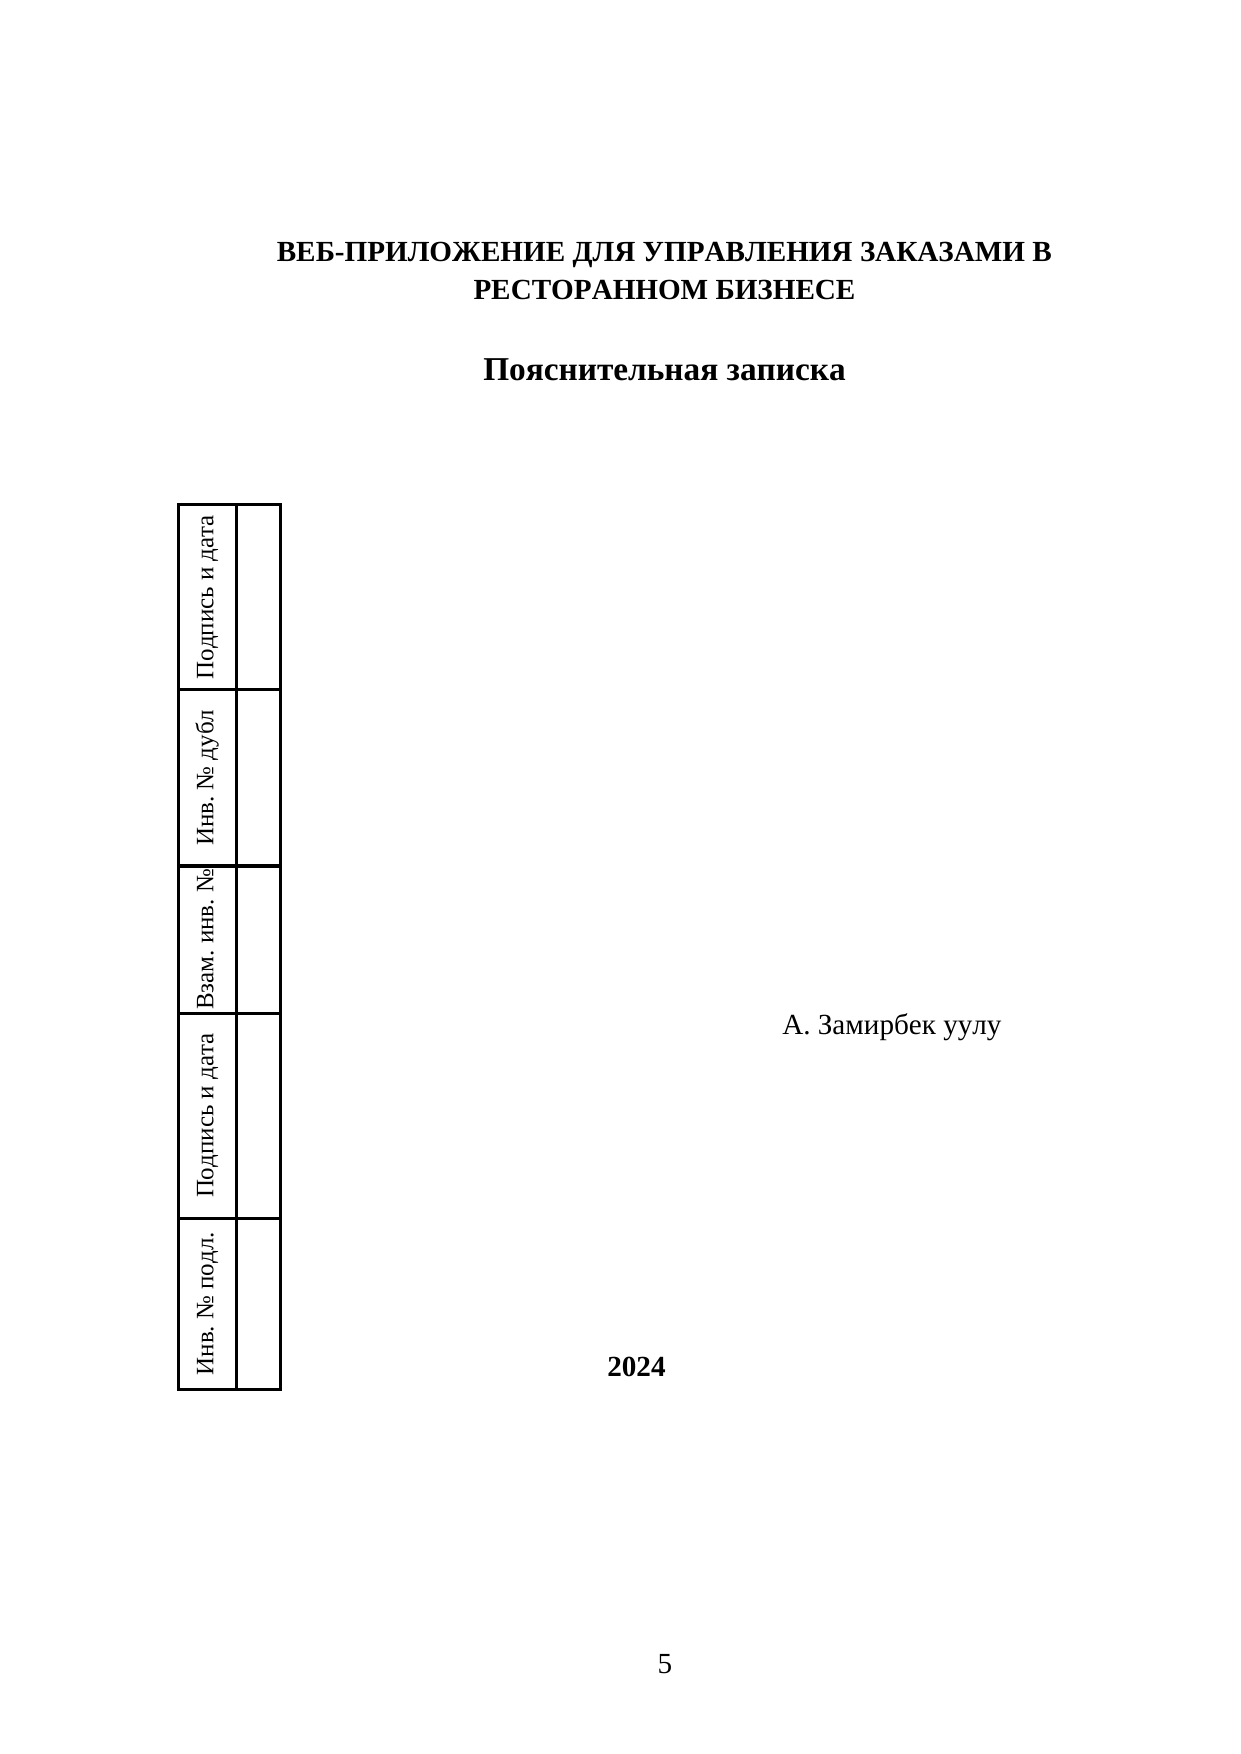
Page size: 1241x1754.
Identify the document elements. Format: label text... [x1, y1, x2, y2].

table_cell Подпись и дата [180, 1015, 235, 1217]
table_header А. Замирбек уулу 2024 [282, 503, 1166, 1387]
subtitle Пояснительная записка [177, 349, 1152, 388]
text ВЕБ-ПРИЛОЖЕНИЕ ДЛЯ УПРАВЛЕНИЯ ЗАКАЗАМИ В РЕСТОРАННОМ БИЗНЕСЕ [177, 234, 1152, 306]
table_cell [238, 1220, 279, 1387]
table_header Подпись и дата [180, 506, 235, 688]
table_header [238, 506, 279, 688]
table_cell Взам. инв. № [180, 868, 235, 1012]
table_cell [238, 1015, 279, 1217]
table_cell [238, 691, 279, 864]
table_cell Инв. № подл. [180, 1220, 235, 1387]
table_cell [238, 868, 279, 1012]
table_cell Инв. № дубл [180, 691, 235, 864]
